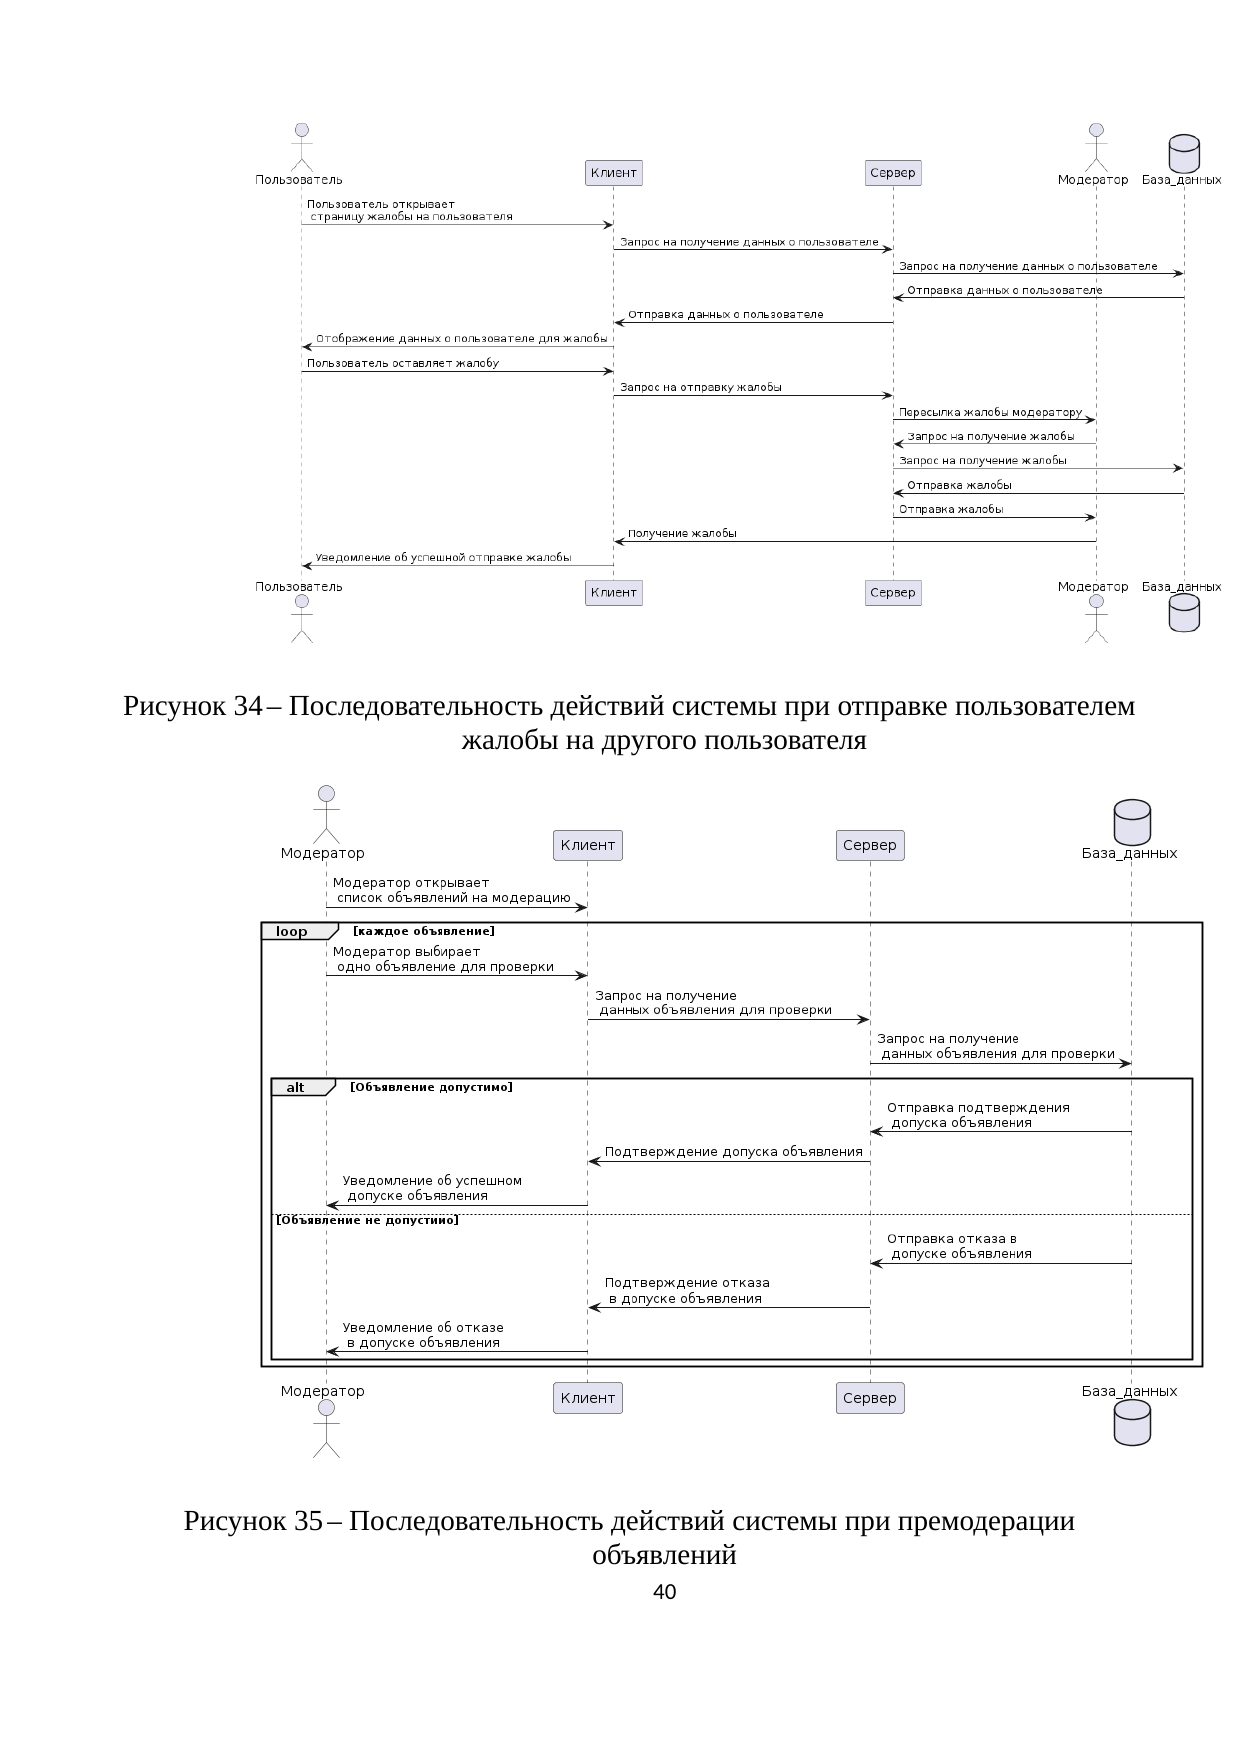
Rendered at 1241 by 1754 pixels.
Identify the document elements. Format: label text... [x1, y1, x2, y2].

text – Последовательность действий системы при отправке пользователем жалобы на другого пользователя [177, 688, 1152, 756]
picture [251, 118, 1226, 647]
text – Последовательность действий системы при премодерации объявлений [177, 1503, 1152, 1571]
picture [251, 780, 1206, 1462]
